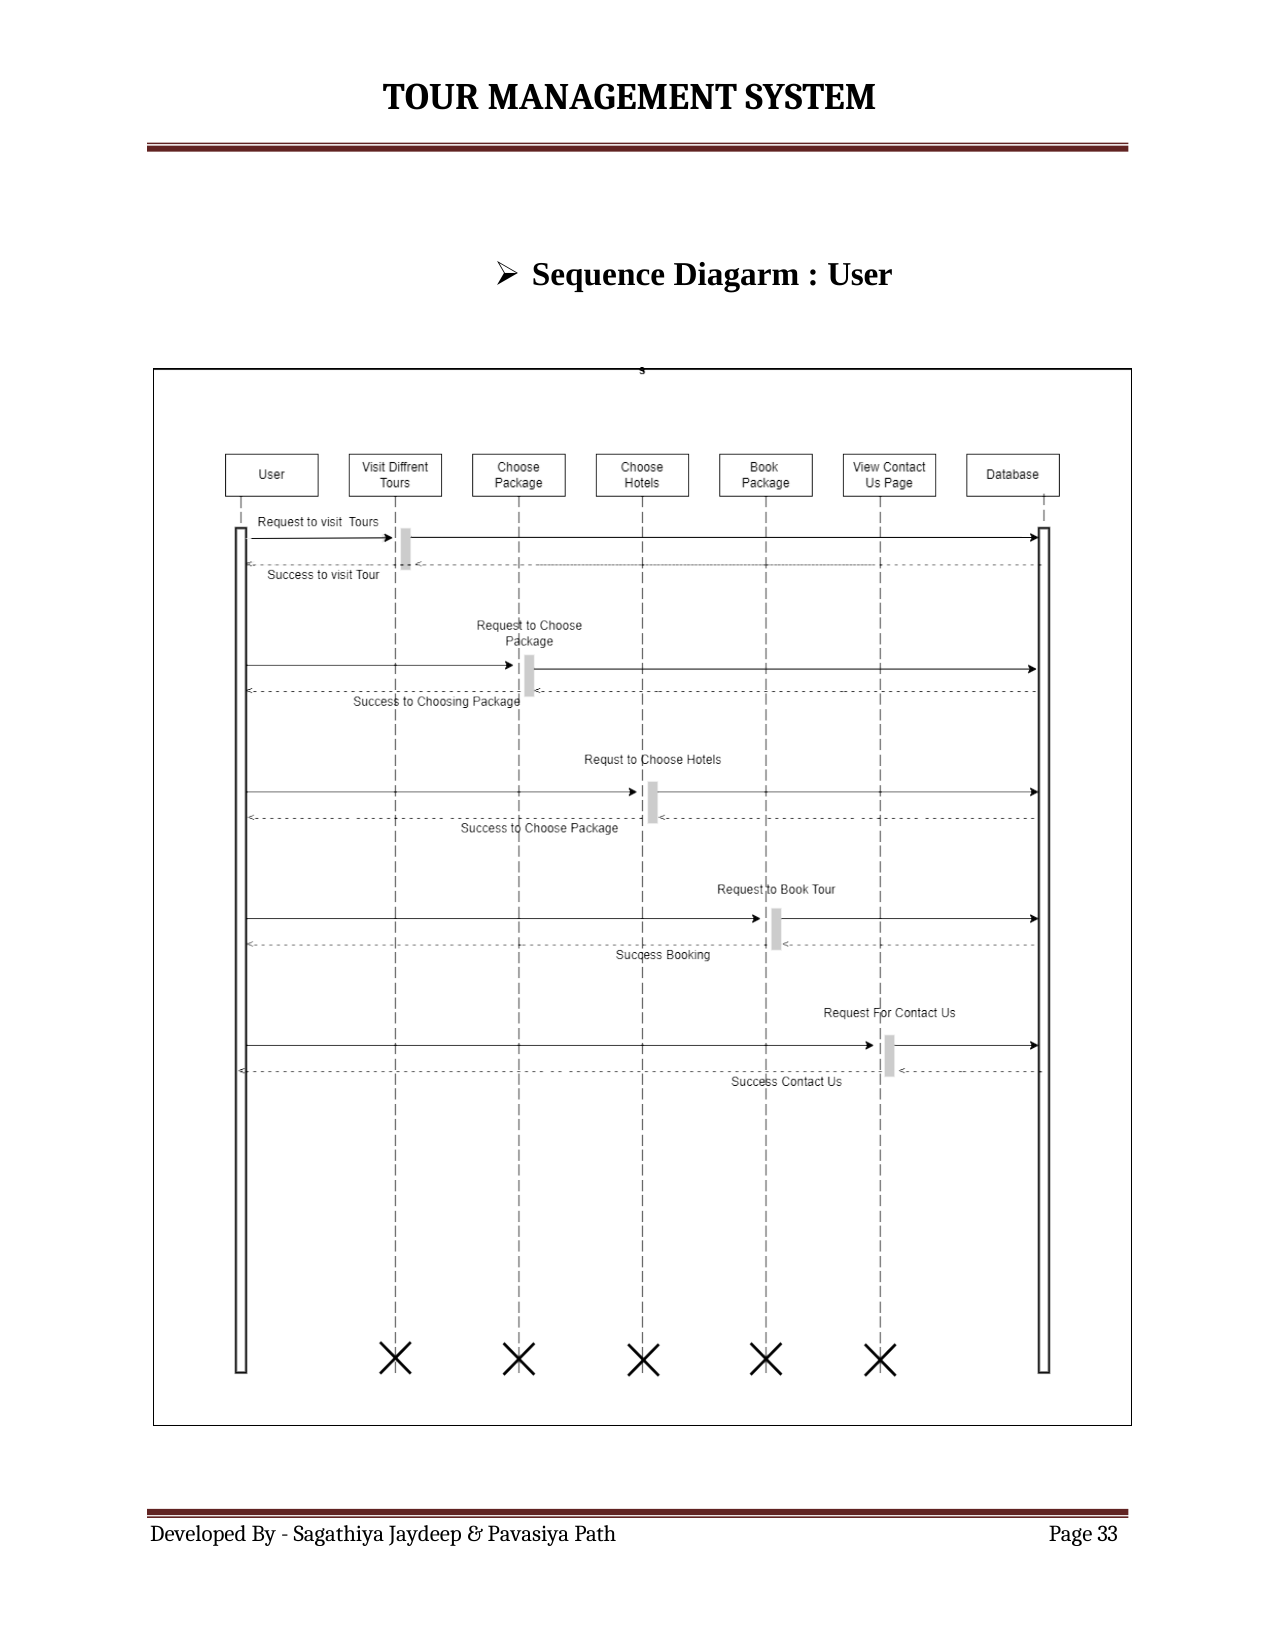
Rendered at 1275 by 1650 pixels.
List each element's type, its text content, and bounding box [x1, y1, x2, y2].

picture [154, 369, 1131, 1425]
list Sequence Diagarm : User [494, 254, 1204, 293]
